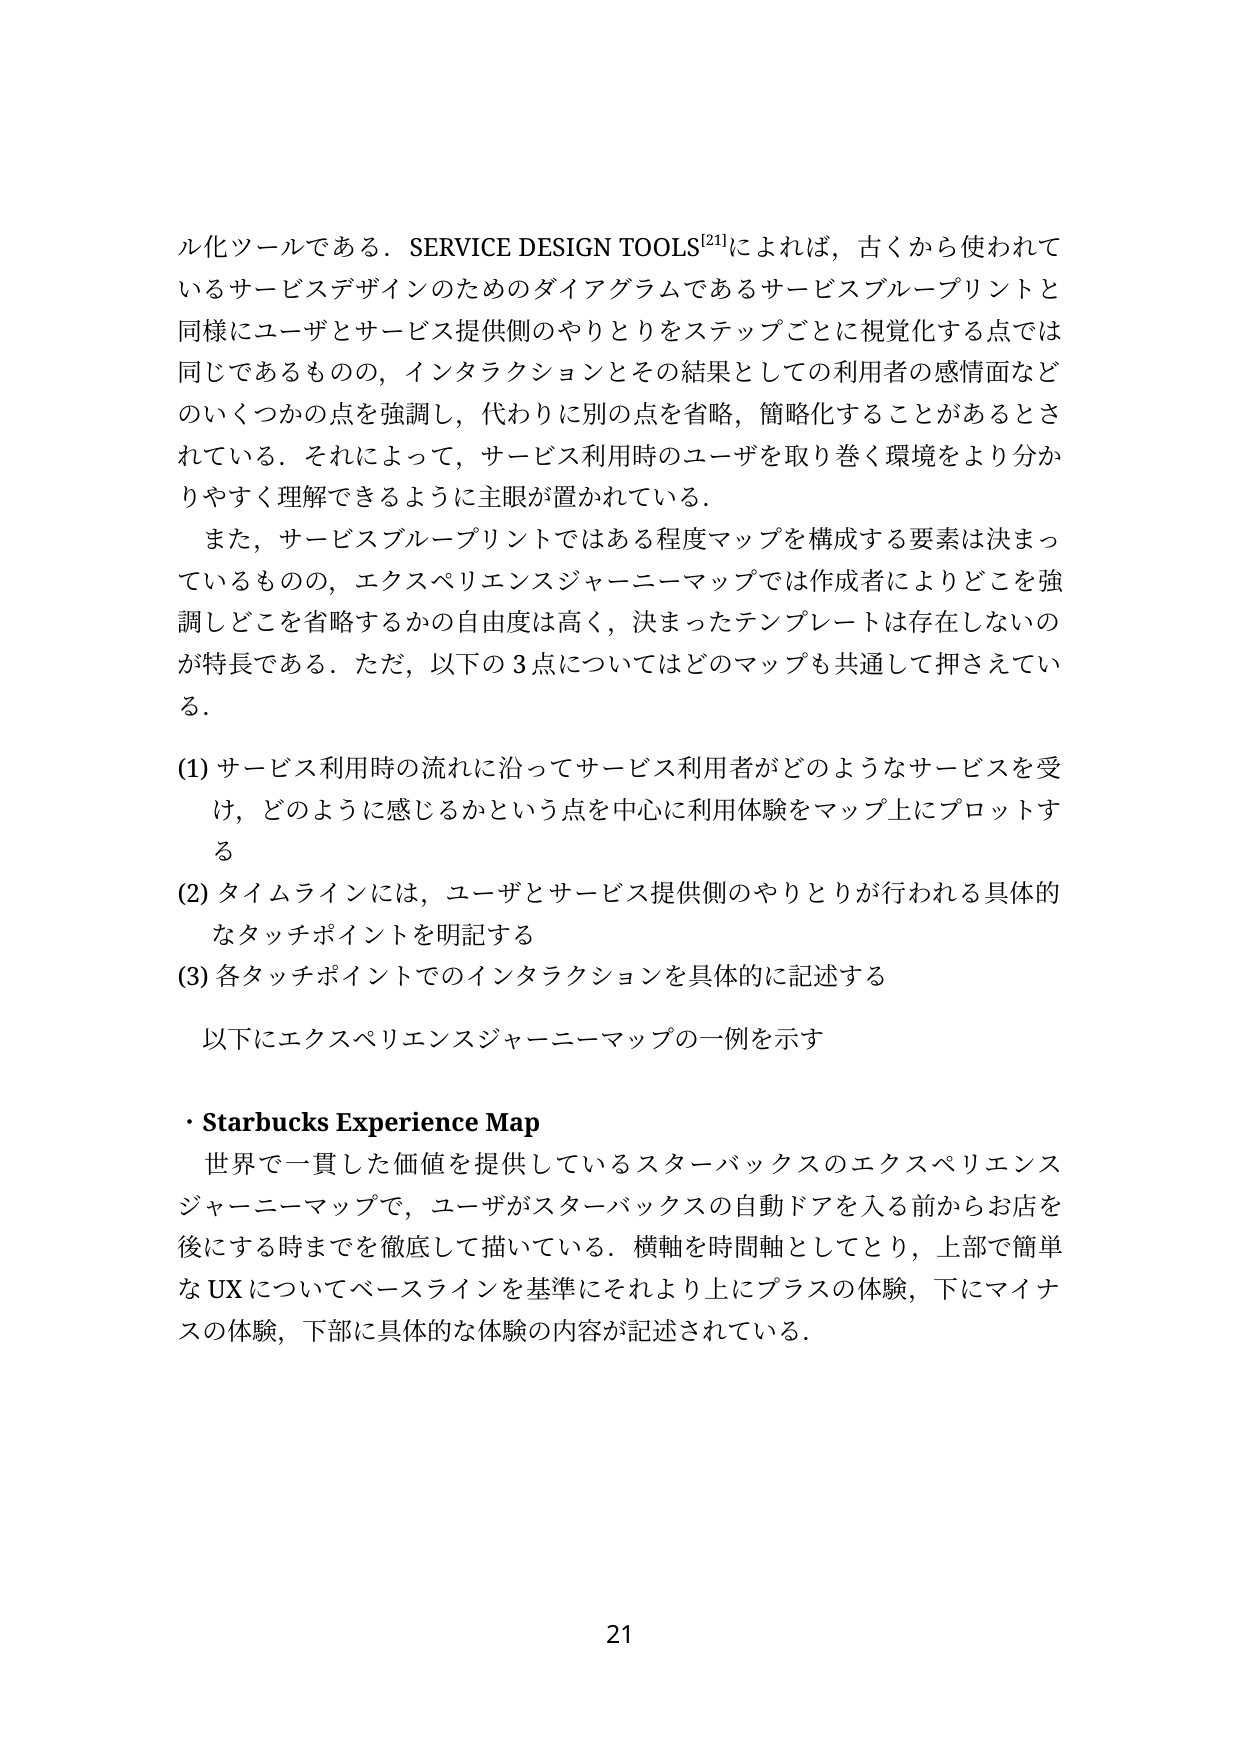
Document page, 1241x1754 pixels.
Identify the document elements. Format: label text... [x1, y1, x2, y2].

list (3) 各タッチポイントでのインタラクションを具体的に記述する [177, 954, 1063, 996]
list (1) サービス利用時の流れに沿ってサービス利用者がどのようなサービスを受け，どのように感じるかという点を中心に利用体験をマップ上にプロットする [177, 746, 1063, 871]
text 以下にエクスペリエンスジャーニーマップの一例を示す [177, 1017, 1063, 1058]
text 世界で一貫した価値を提供しているスターバックスのエクスペリエンスジャーニーマップで，ユーザがスターバックスの自動ドアを入る前からお店を後にする時までを徹底して描いている．横軸を時間軸としてとり，上部で簡単なUXについてベースラインを基準にそれより上にプラスの体験，下にマイナスの体験，下部に具体的な体験の内容が記述されている． [177, 1142, 1063, 1350]
text また，サービスブループリントではある程度マップを構成する要素は決まっているものの，エクスペリエンスジャーニーマップでは作成者によりどこを強調しどこを省略するかの自由度は高く，決まったテンプレートは存在しないのが特長である．ただ，以下の3点についてはどのマップも共通して押さえている． [177, 517, 1063, 725]
text ・Starbucks Experience Map [177, 1100, 1063, 1142]
list (2) タイムラインには，ユーザとサービス提供側のやりとりが行われる具体的なタッチポイントを明記する [177, 871, 1063, 954]
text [177, 225, 1063, 517]
